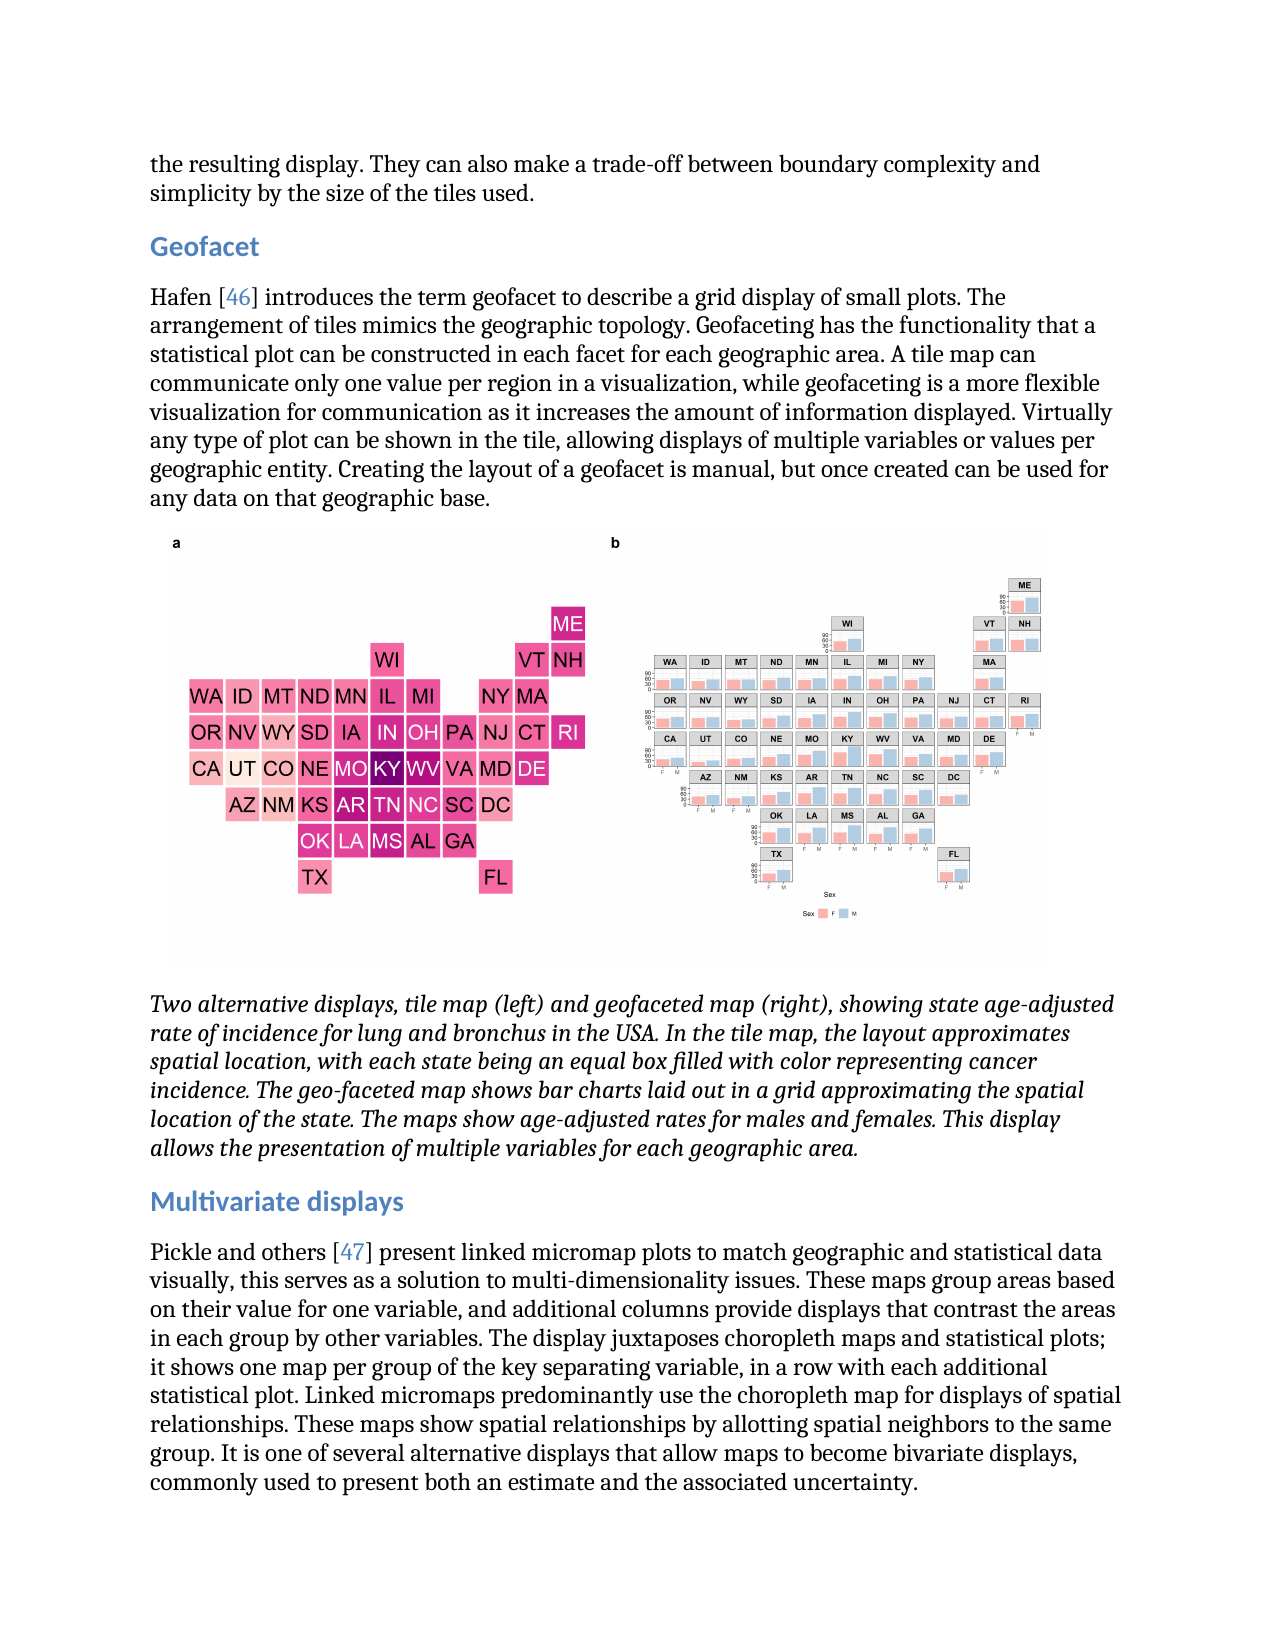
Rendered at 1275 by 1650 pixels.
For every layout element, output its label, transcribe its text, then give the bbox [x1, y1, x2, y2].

text Two alternative displays, tile map (left) and geofaceted map (right), showing state age-adjusted rate of incidence for lung and bronchus in the USA. In the tile map, the layout approximates spatial location, with each state being an equal box filled with color representing cancer incidence. The geo-faceted map shows bar charts laid out in a grid approximating the spatial location of the state. The maps show age-adjusted rates for males and females. This display allows the presentation of multiple variables for each geographic area. [150, 990, 1125, 1162]
text Hafen [46] introduces the term geofacet to describe a grid display of small plots. The arrangement of tiles mimics the geographic topology. Geofaceting has the functionality that a statistical plot can be constructed in each facet for each geographic area. A tile map can communicate only one value per region in a visualization, while geofaceting is a more flexible visualization for communication as it increases the amount of information displayed. Virtually any type of plot can be shown in the tile, allowing displays of multiple variables or values per geographic entity. Creating the layout of a geofacet is manual, but once created can be used for any data on that geographic base. [150, 283, 1125, 513]
subtitle Multivariate displays [150, 1183, 1125, 1219]
subtitle Geofacet [150, 228, 1125, 264]
text Pickle and others [47] present linked micromap plots to match geographic and statistical data visually, this serves as a solution to multi-dimensionality issues. These maps group areas based on their value for one variable, and additional columns provide displays that contrast the areas in each group by other variables. The display juxtaposes choropleth maps and statistical plots; it shows one map per group of the key separating variable, in a row with each additional statistical plot. Linked micromaps predominantly use the choropleth map for displays of spatial relationships. These maps show spatial relationships by allotting spatial neighbors to the same group. It is one of several alternative displays that allow maps to become bivariate displays, commonly used to present both an estimate and the associated uncertainty. [150, 1237, 1125, 1496]
picture [168, 531, 1044, 969]
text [150, 150, 1125, 207]
